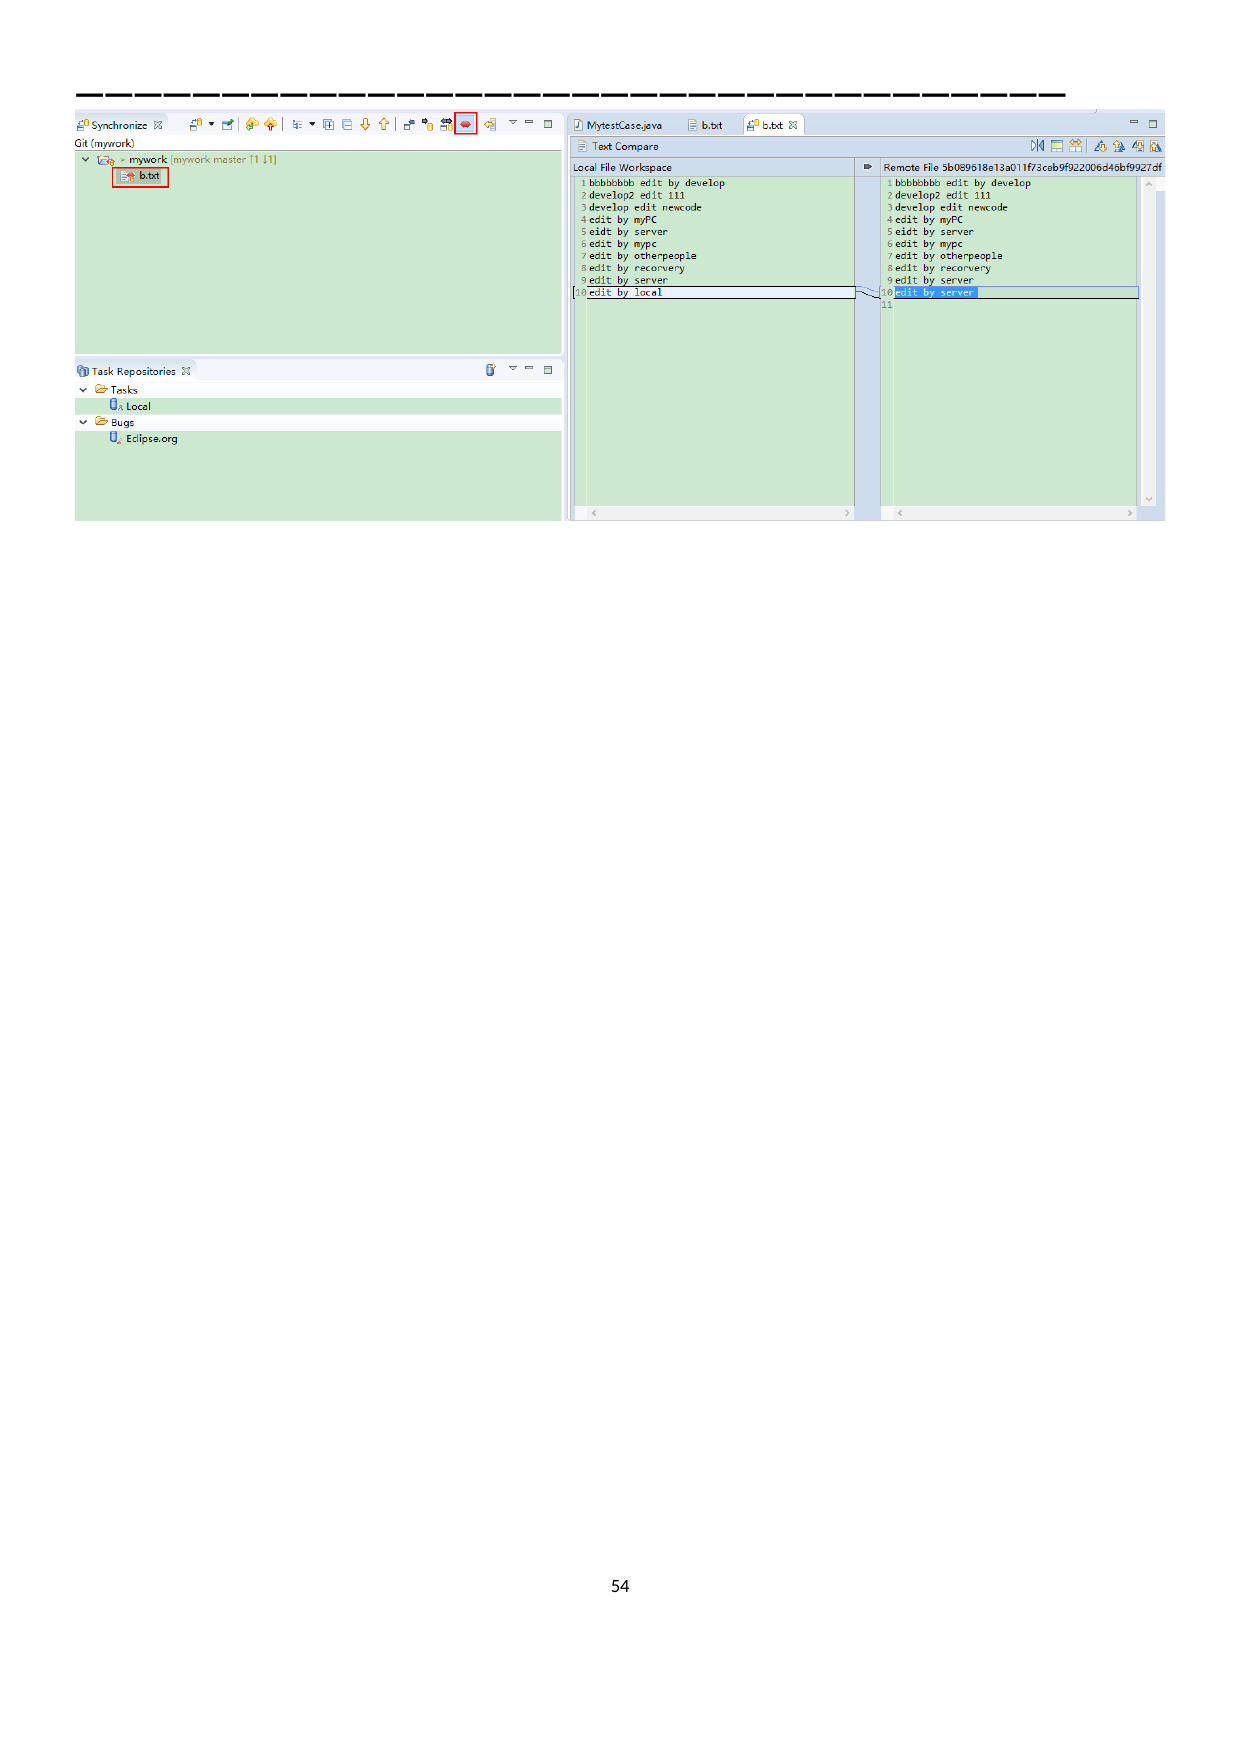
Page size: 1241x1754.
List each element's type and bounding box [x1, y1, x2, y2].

picture [75, 109, 1166, 521]
